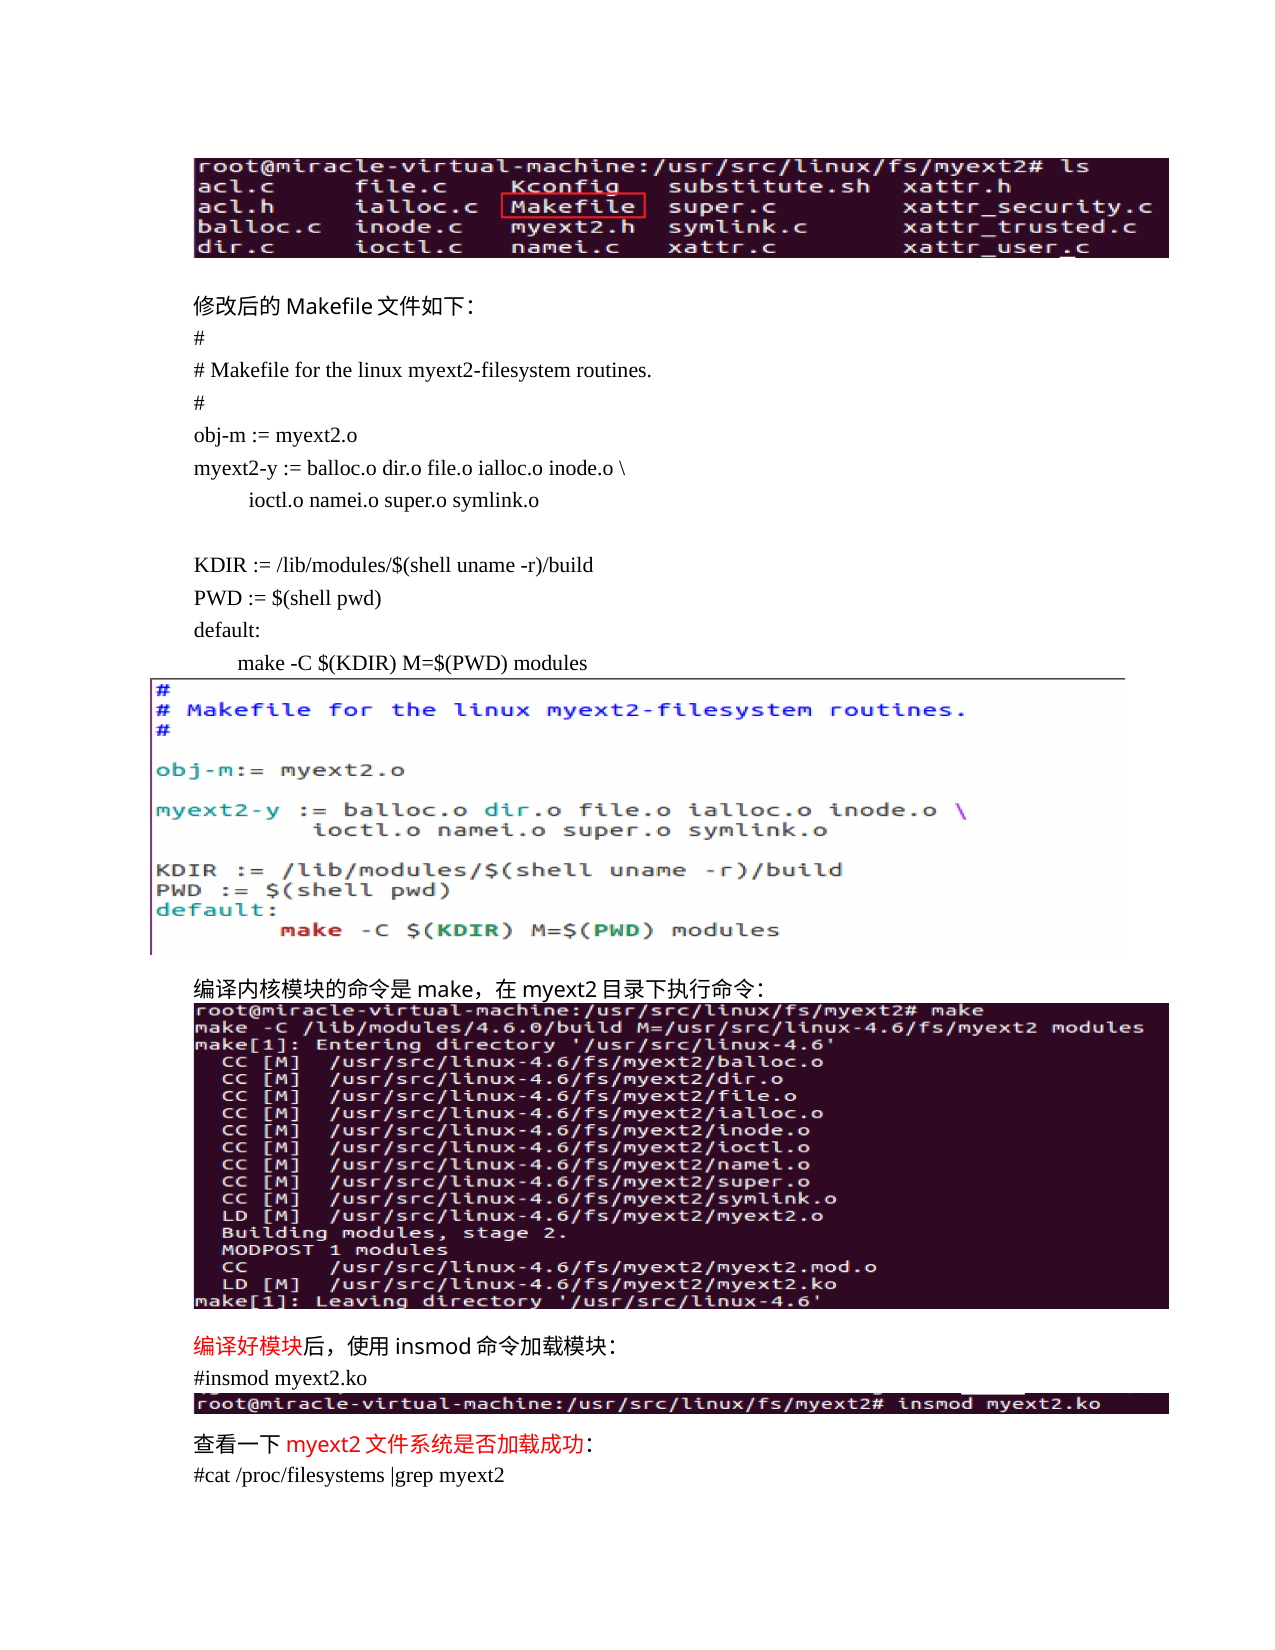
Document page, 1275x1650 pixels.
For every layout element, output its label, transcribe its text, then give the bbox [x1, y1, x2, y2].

text #insmod myext2.ko [150, 1361, 1125, 1394]
text # [194, 321, 1125, 354]
text make -C $(KDIR) M=$(PWD) modules [194, 646, 1125, 678]
picture [150, 678, 1125, 955]
text KDIR := /lib/modules/$(shell uname -r)/build [194, 549, 1125, 581]
text 修改后的Makefile文件如下： [150, 289, 1125, 321]
text obj-m := myext2.o [194, 419, 1125, 451]
text 编译内核模块的命令是make，在myext2目录下执行命令： [150, 971, 1125, 1004]
text 查看一下myext2文件系统是否加载成功： [150, 1426, 1125, 1459]
text #cat /proc/filesystems |grep myext2 [150, 1459, 1125, 1491]
picture [193, 1393, 1169, 1414]
text 编译好模块后，使用insmod命令加载模块： [150, 1329, 1125, 1361]
text PWD := $(shell pwd) [194, 581, 1125, 614]
text # [194, 386, 1125, 419]
text default: [194, 614, 1125, 646]
picture [193, 158, 1169, 258]
text myext2-y := balloc.o dir.o file.o ialloc.o inode.o \ [194, 451, 1125, 484]
picture [193, 1003, 1169, 1309]
text # Makefile for the linux myext2-filesystem routines. [194, 354, 1125, 386]
text ioctl.o namei.o super.o symlink.o [194, 484, 1125, 516]
